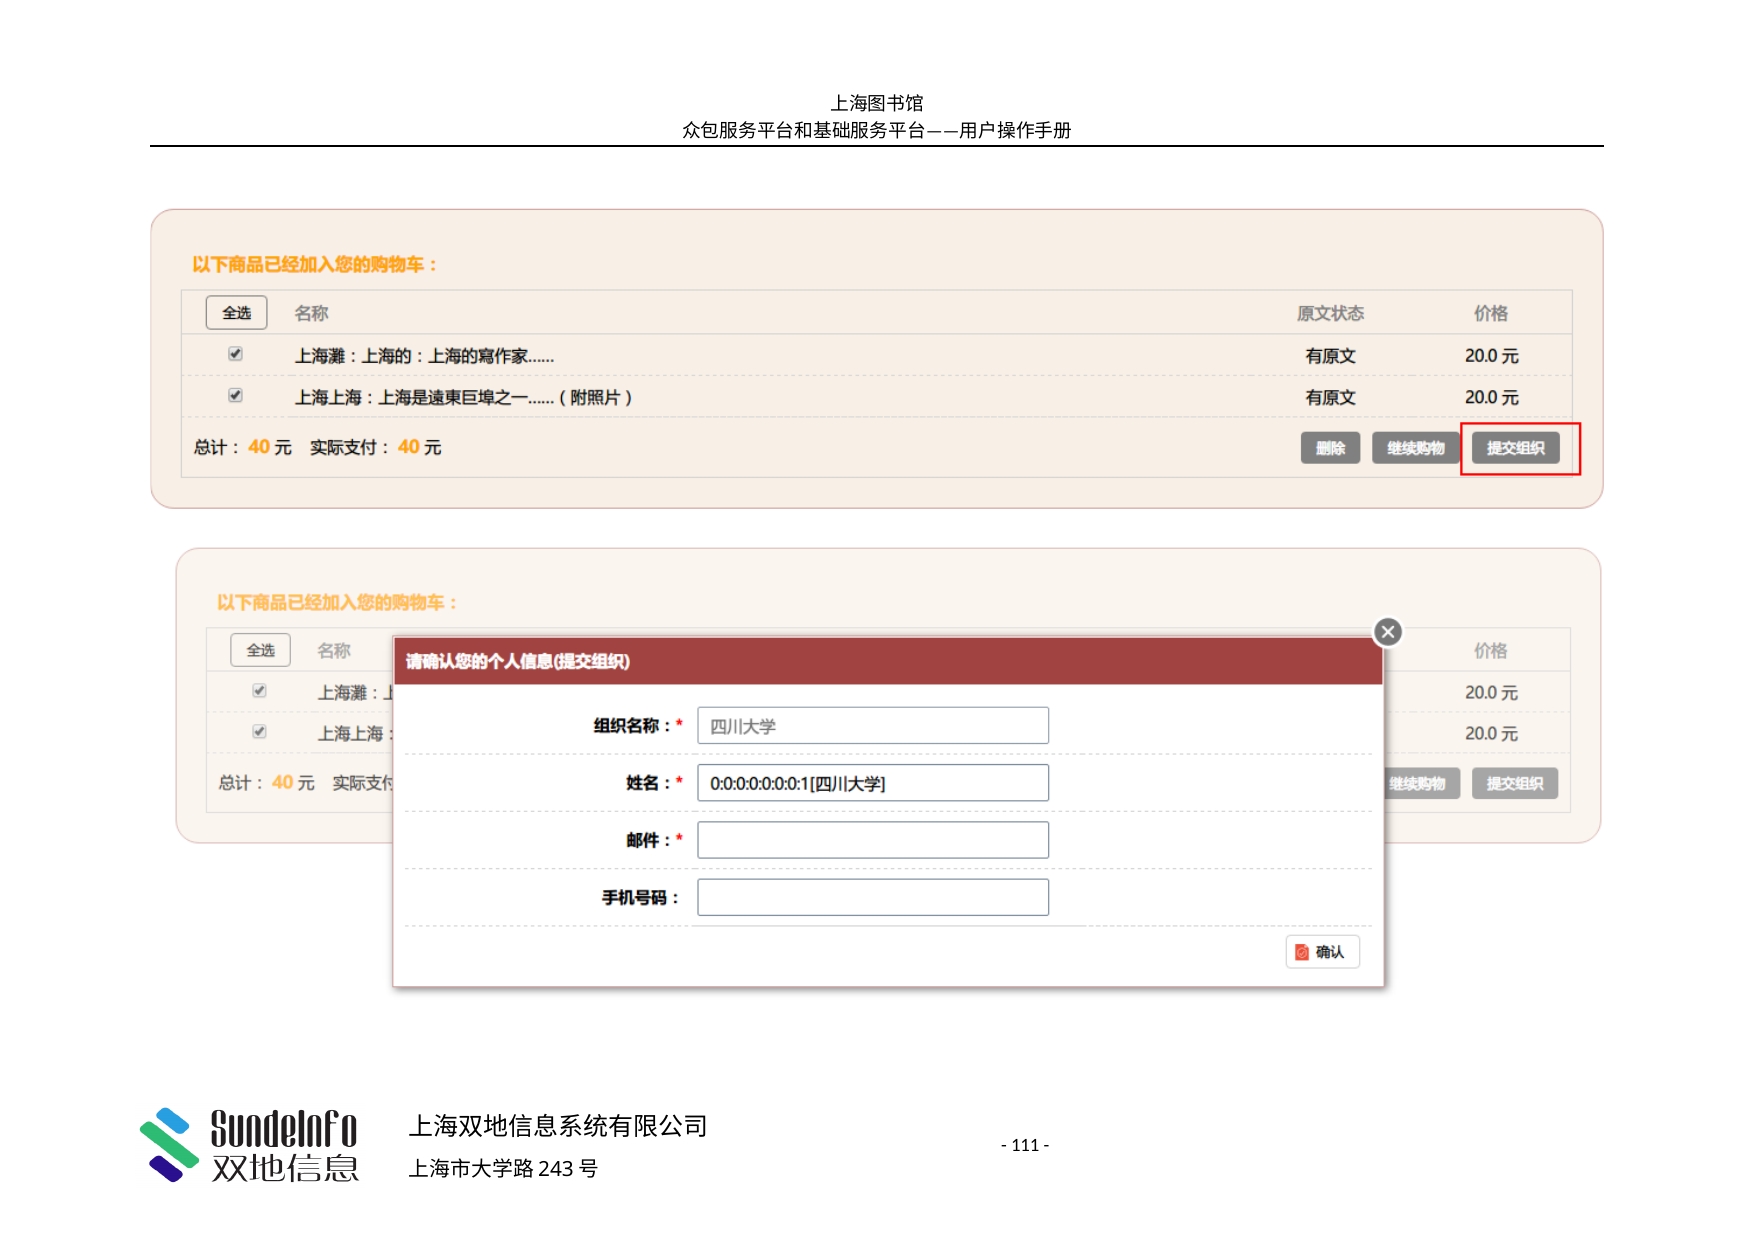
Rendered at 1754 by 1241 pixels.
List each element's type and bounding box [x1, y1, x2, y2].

picture [134, 1101, 366, 1188]
picture [150, 522, 1605, 1033]
picture [150, 197, 1604, 516]
